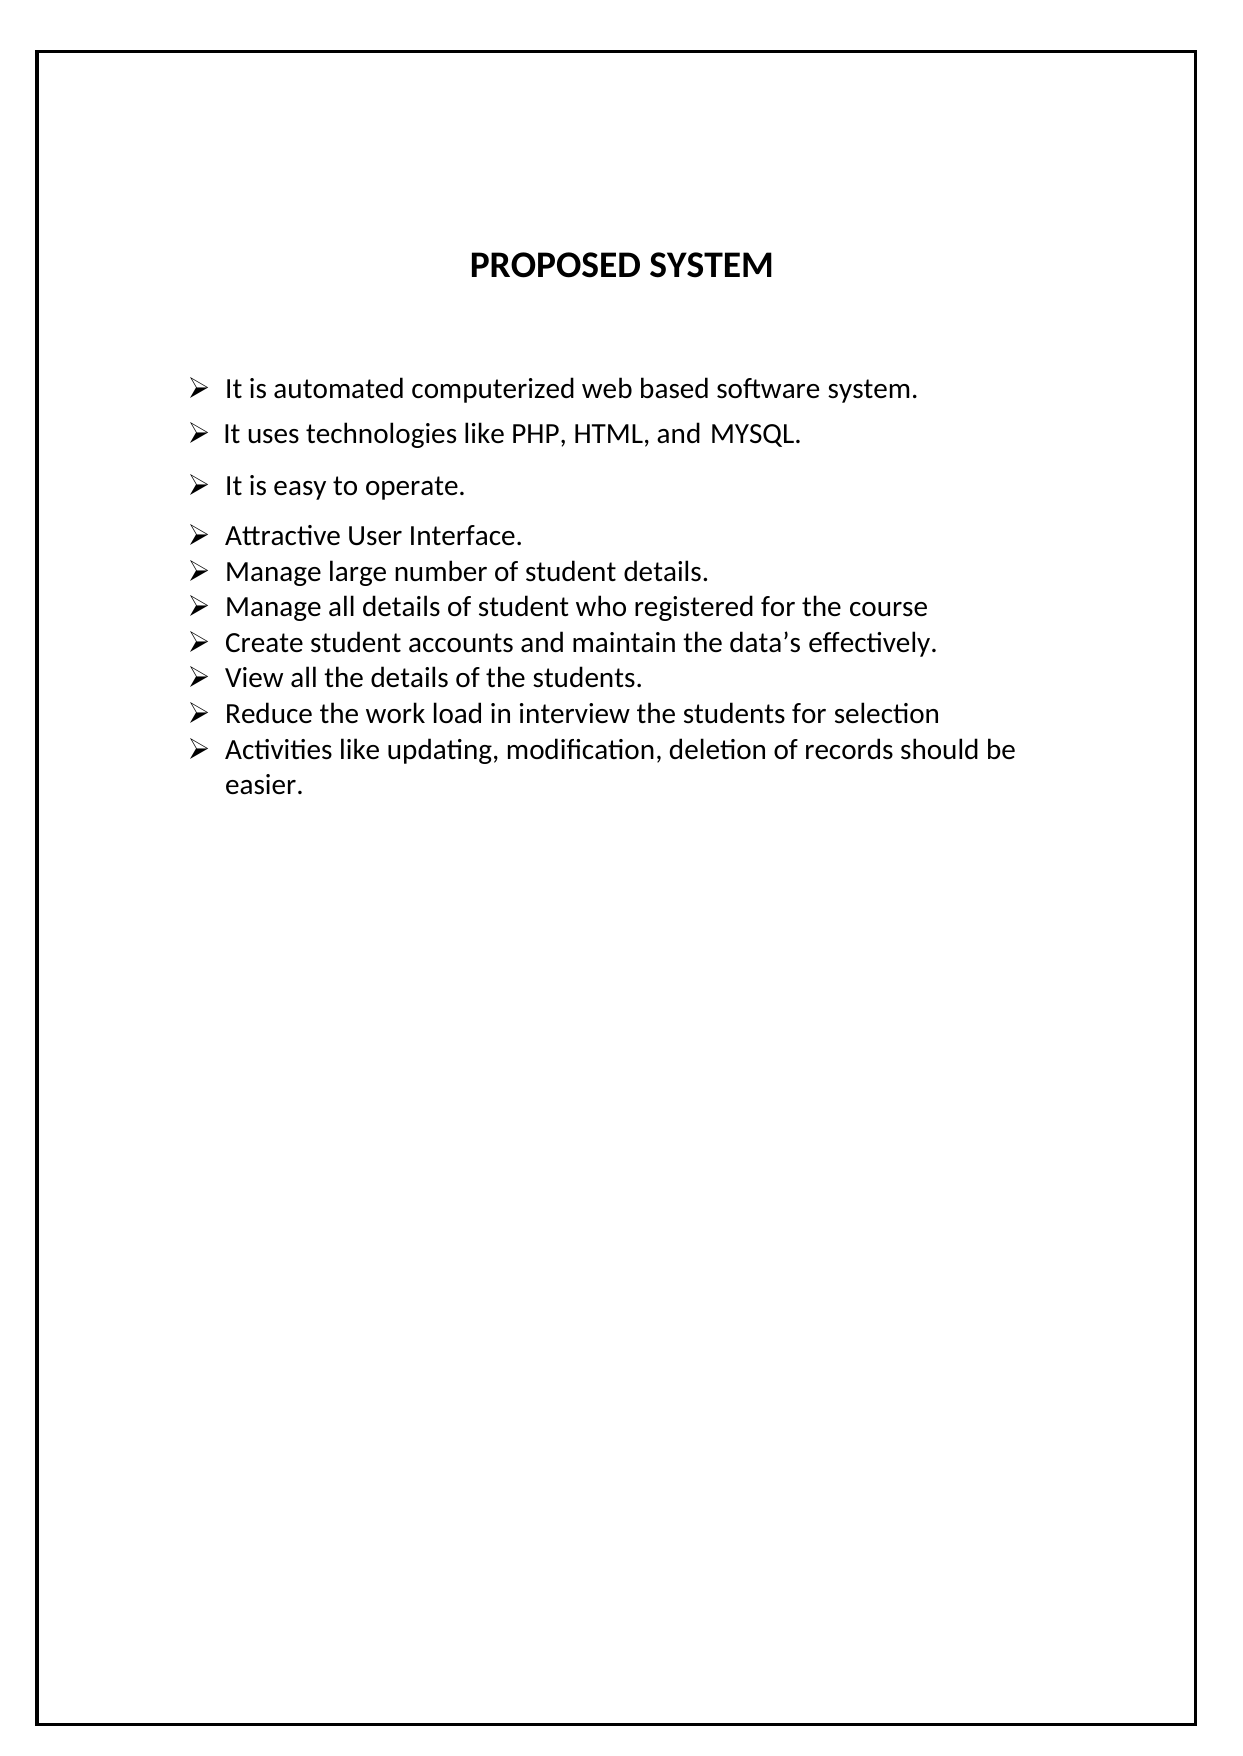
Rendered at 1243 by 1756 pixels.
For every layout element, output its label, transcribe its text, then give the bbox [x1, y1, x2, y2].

list Activities like updating, modification, deletion of records should be easier. [187, 731, 1019, 802]
list It is easy to operate. [187, 467, 1194, 503]
subtitle PROPOSED SYSTEM [255, 241, 988, 287]
list Manage large number of student details. [187, 553, 1194, 588]
list It uses technologies like PHP, HTML, and MYSQL. [187, 416, 1194, 451]
list Attractive User Interface. [187, 517, 1194, 553]
list Create student accounts and maintain the data’s effectively. [187, 624, 1194, 659]
list It is automated computerized web based software system. [187, 370, 1194, 405]
list View all the details of the students. [187, 659, 1194, 695]
list Manage all details of student who registered for the course [187, 588, 1194, 624]
list Reduce the work load in interview the students for selection [187, 695, 1194, 731]
